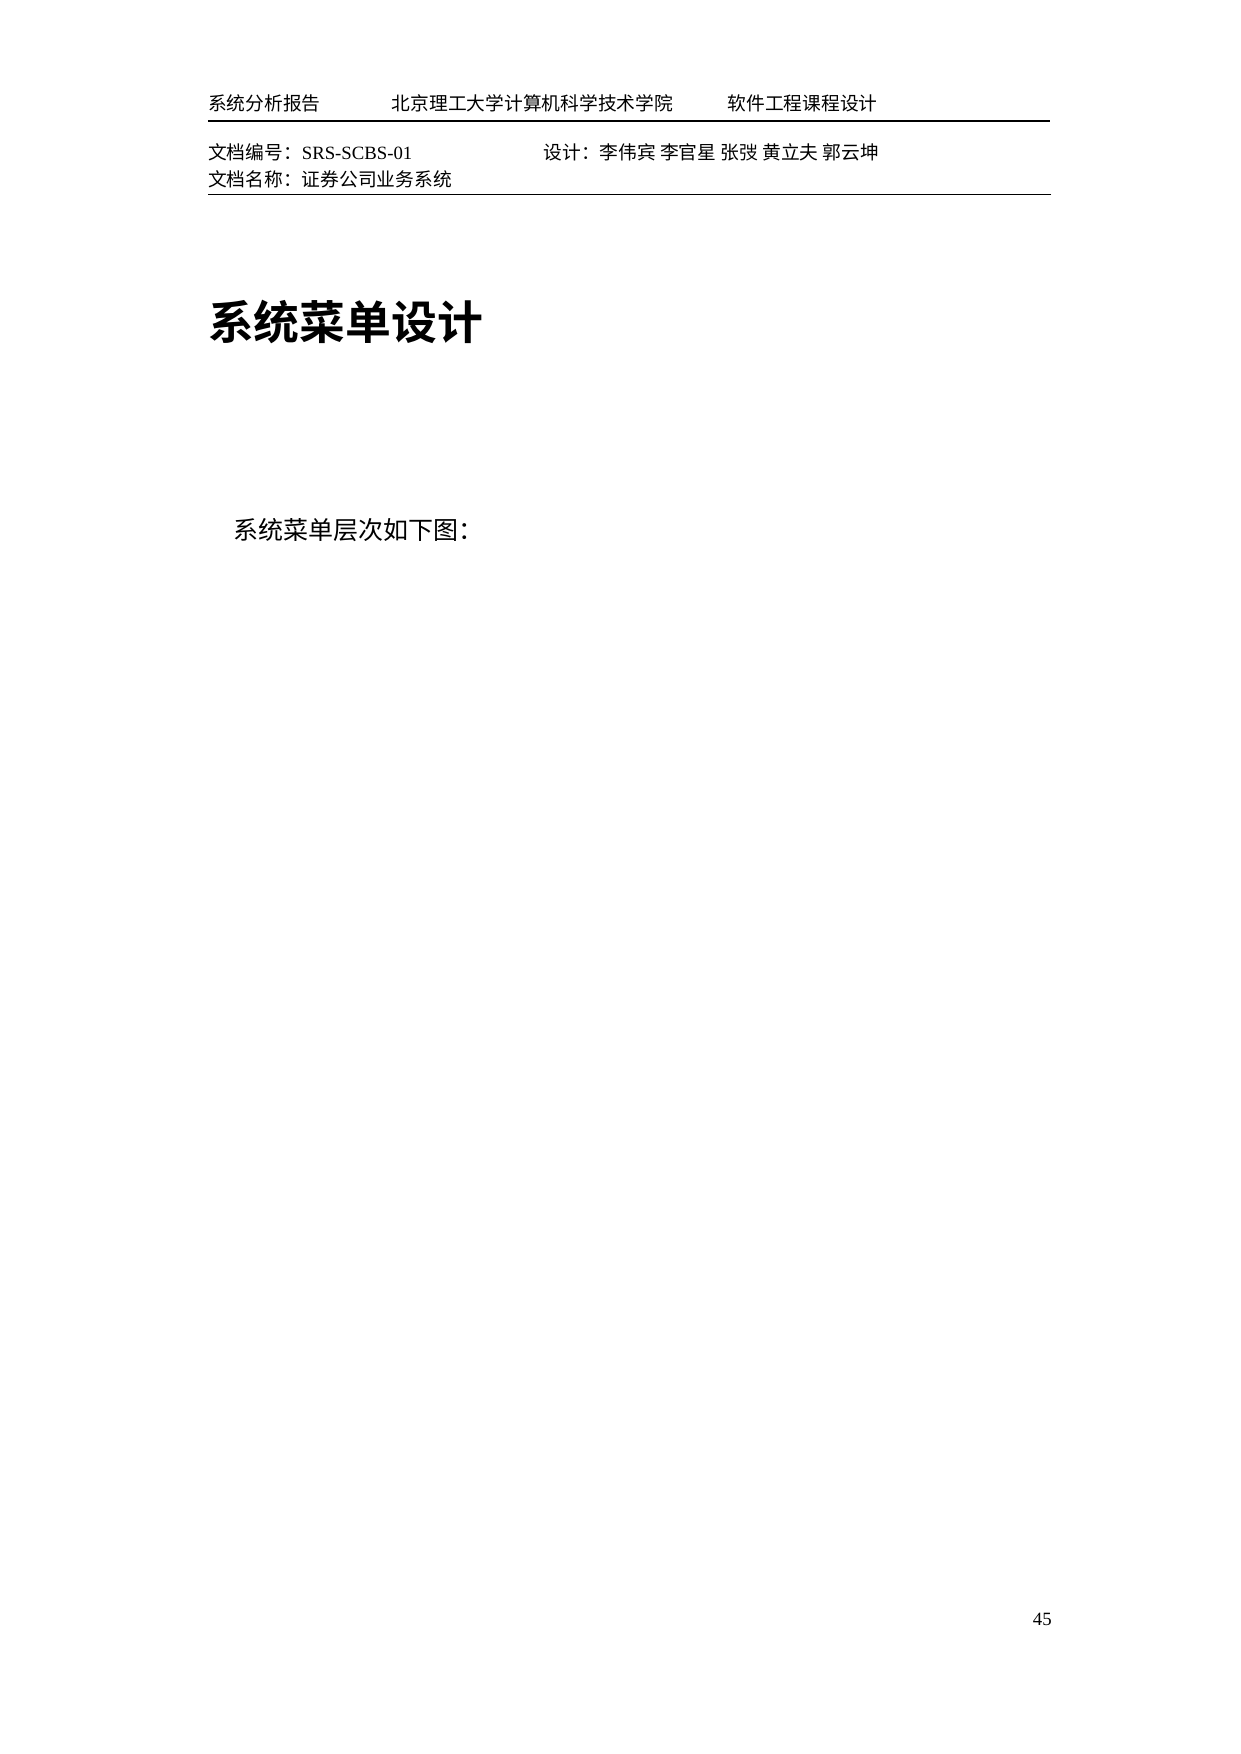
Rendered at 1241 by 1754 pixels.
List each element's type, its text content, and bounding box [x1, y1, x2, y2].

subtitle 系统菜单设计 [208, 271, 1051, 368]
text 系统菜单层次如下图： [208, 496, 1051, 561]
